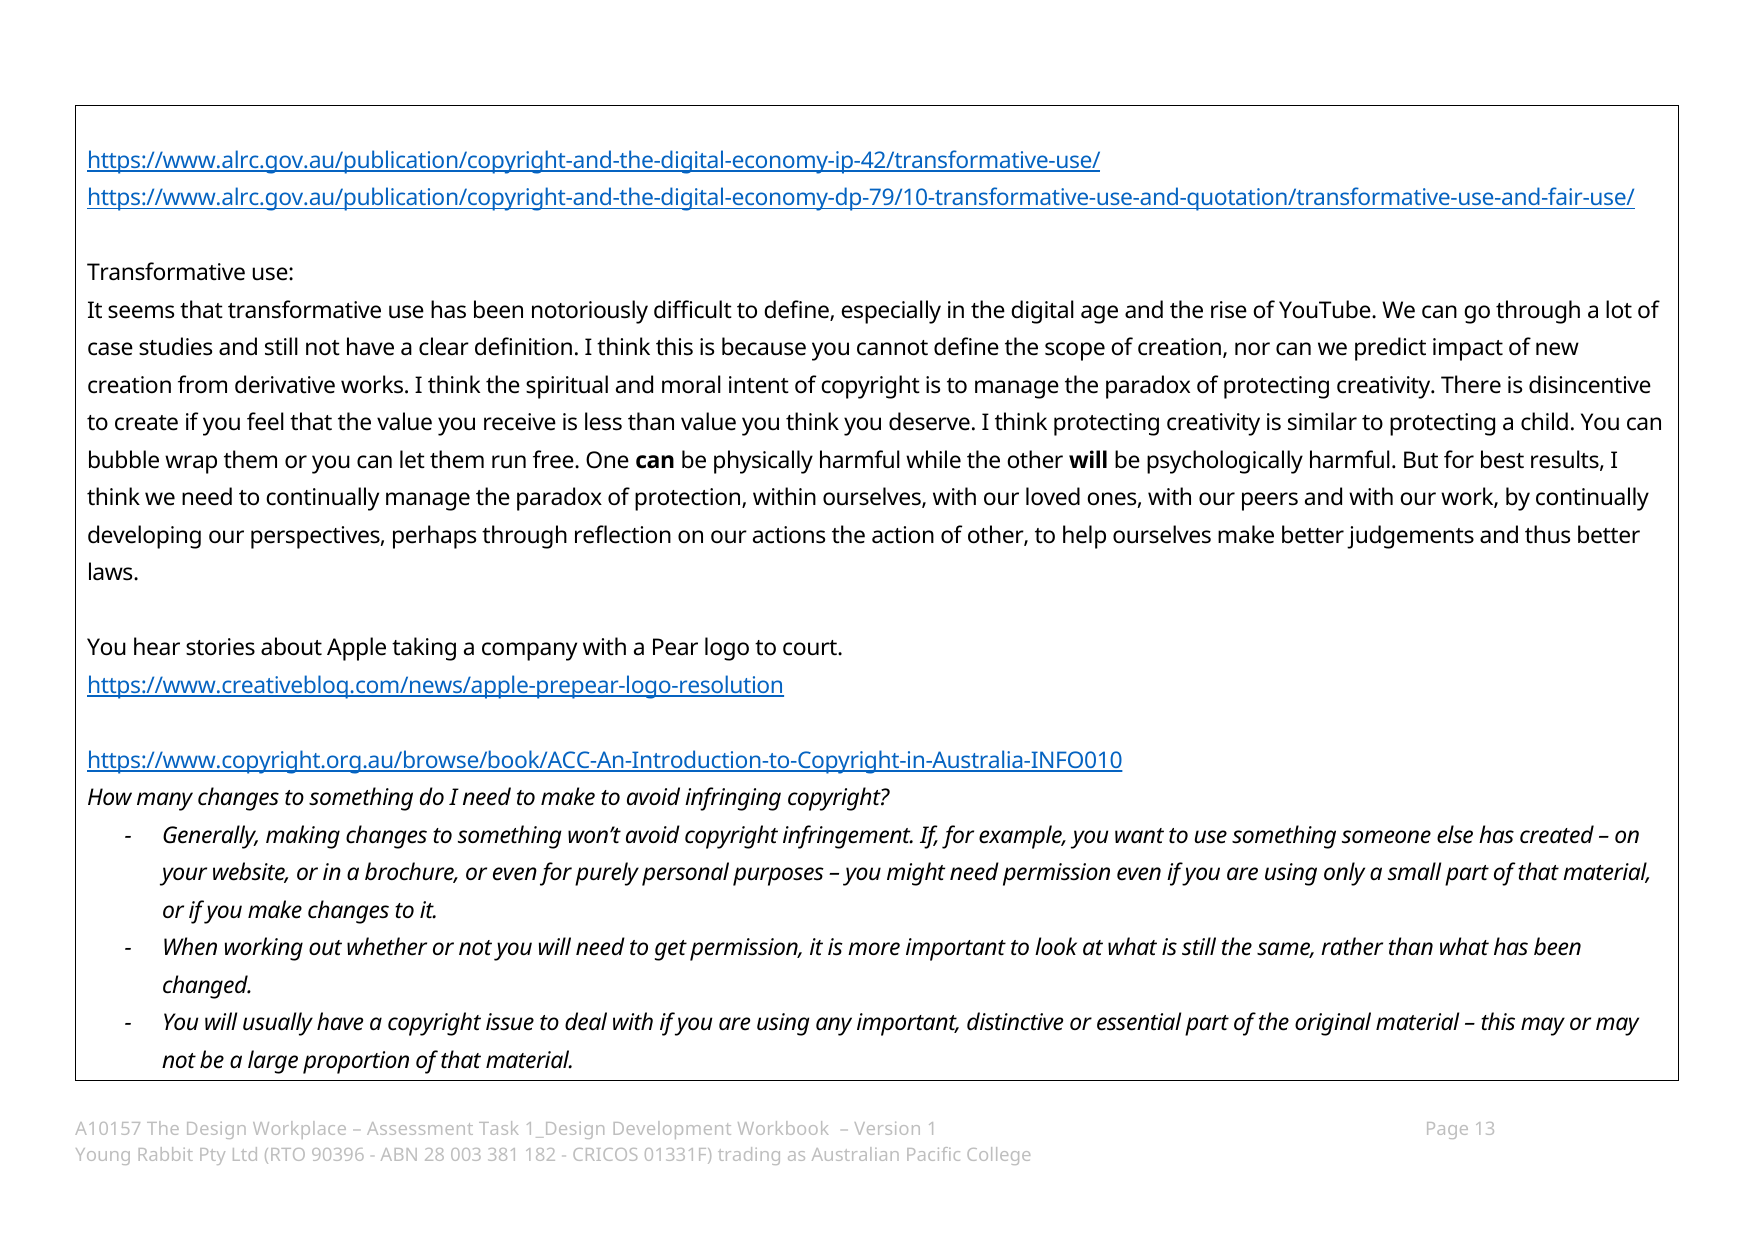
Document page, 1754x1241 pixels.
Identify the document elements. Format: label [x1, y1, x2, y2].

table_header [76, 106, 1678, 1080]
